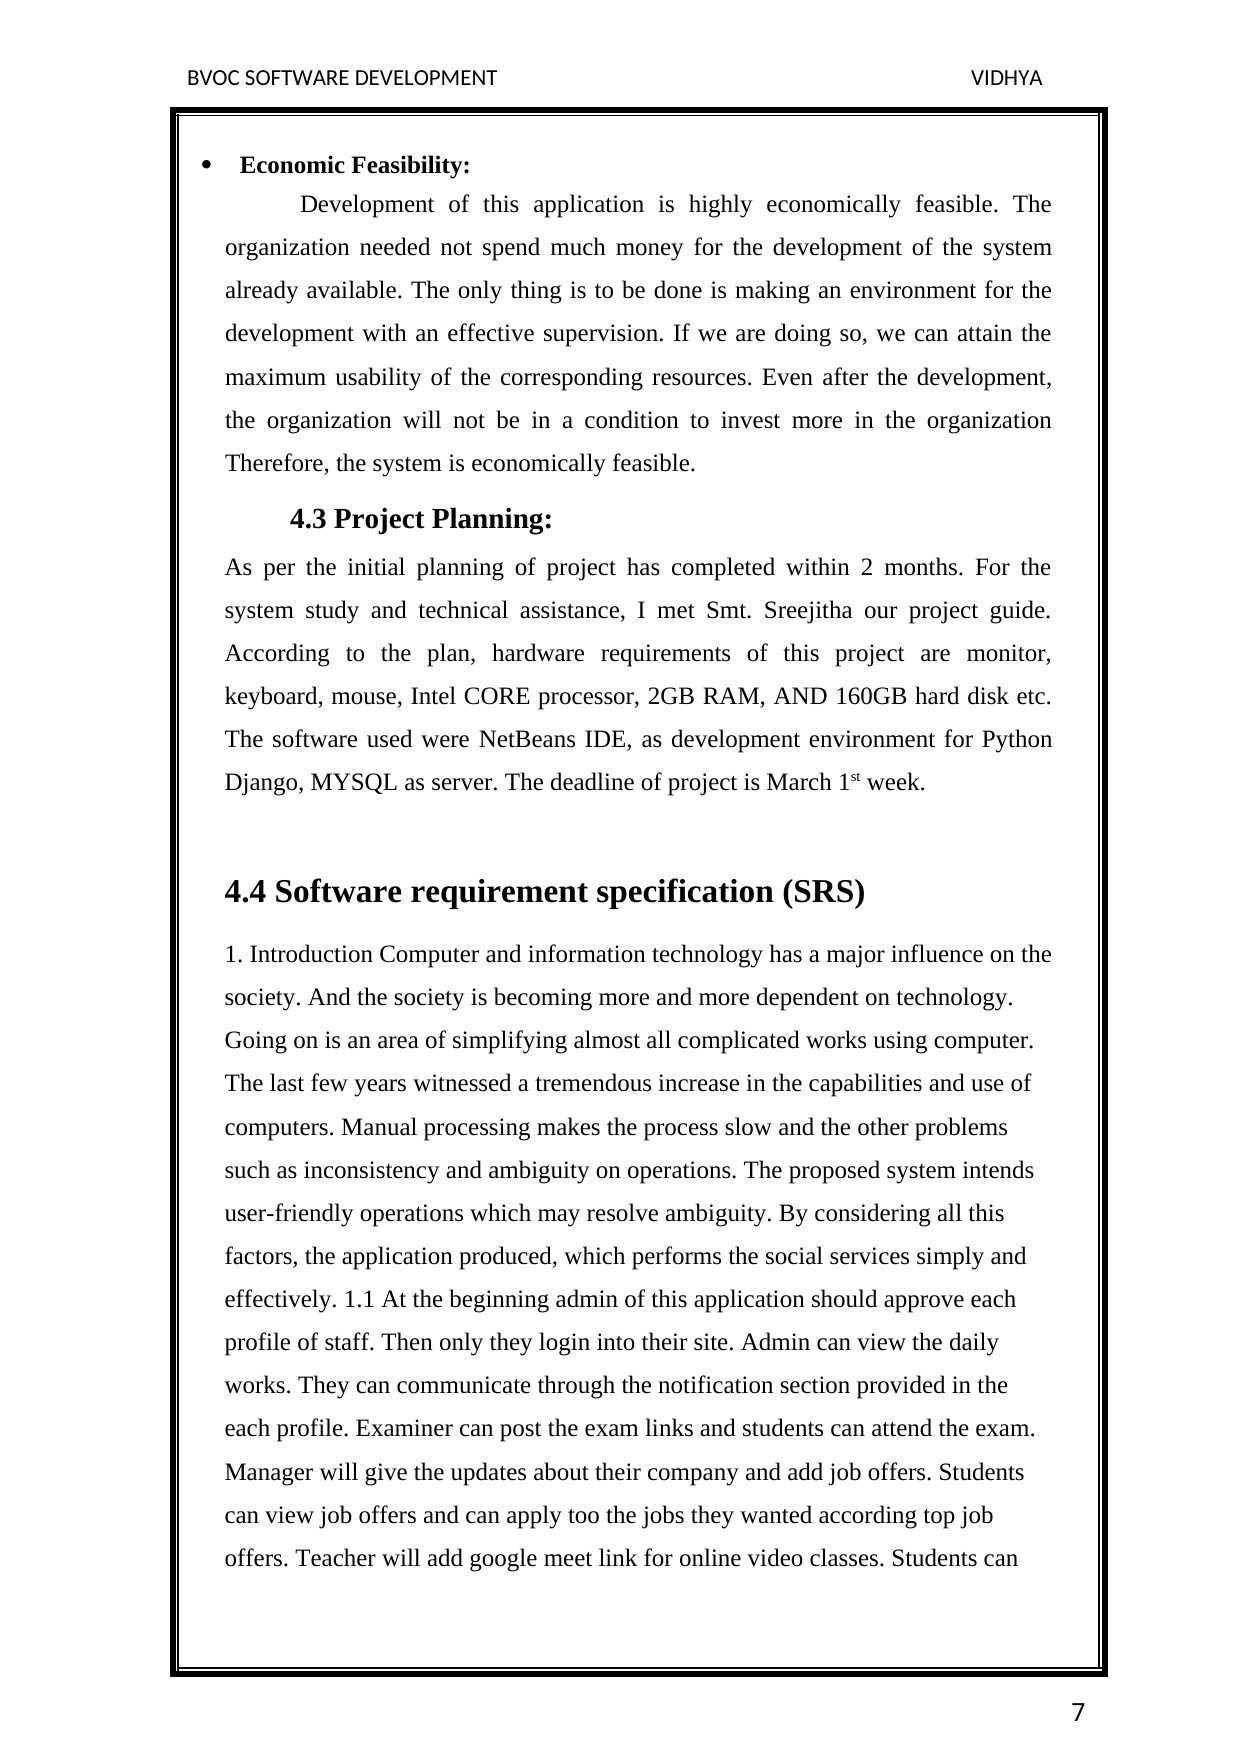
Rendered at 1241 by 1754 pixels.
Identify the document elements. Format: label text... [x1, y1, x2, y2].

text Development of this application is highly economically feasible. The organization needed not spend much money for the development of the system already available. The only thing is to be done is making an environment for the development with an effective supervision. If we are doing so, we can attain the maximum usability of the corresponding resources. Even after the development, the organization will not be in a condition to invest more in the organization Therefore, the system is economically feasible. [225, 189, 1053, 477]
list Economic Feasibility: [202, 150, 1053, 179]
text 4.4 Software requirement specification (SRS) [224, 871, 1053, 909]
text As per the initial planning of project has completed within 2 months. For the system study and technical assistance, I met Smt. Sreejitha our project guide. According to the plan, hardware requirements of this project are monitor, keyboard, mouse, Intel CORE processor, 2GB RAM, AND 160GB hard disk etc. The software used were NetBeans IDE, as development environment for Python Django, MYSQL as server. The deadline of project is March 1st week. [224, 552, 1053, 796]
text 4.3 Project Planning: [224, 501, 1053, 535]
